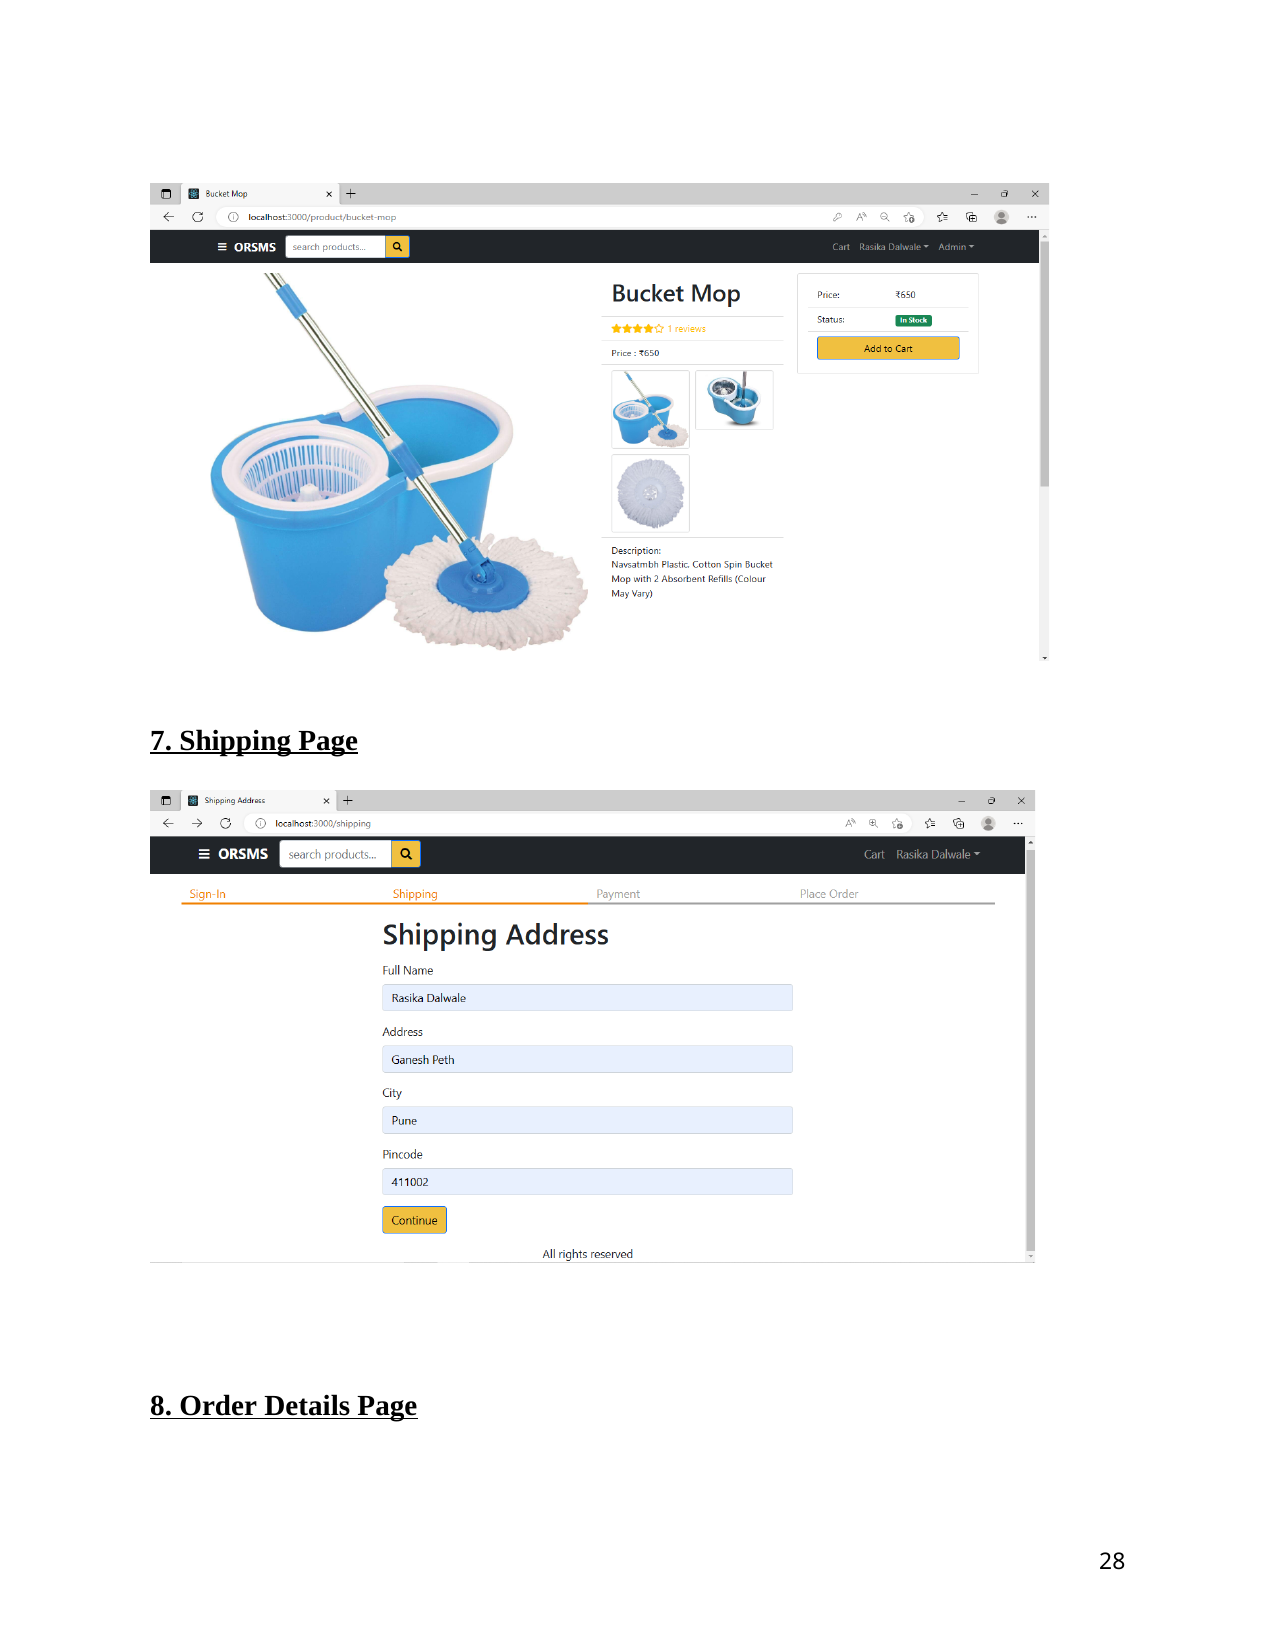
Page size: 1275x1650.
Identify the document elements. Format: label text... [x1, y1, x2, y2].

text 8. Order Details Page [150, 1388, 1125, 1422]
picture [150, 183, 1050, 661]
picture [150, 790, 1036, 1263]
text 7. Shipping Page [150, 723, 1125, 757]
